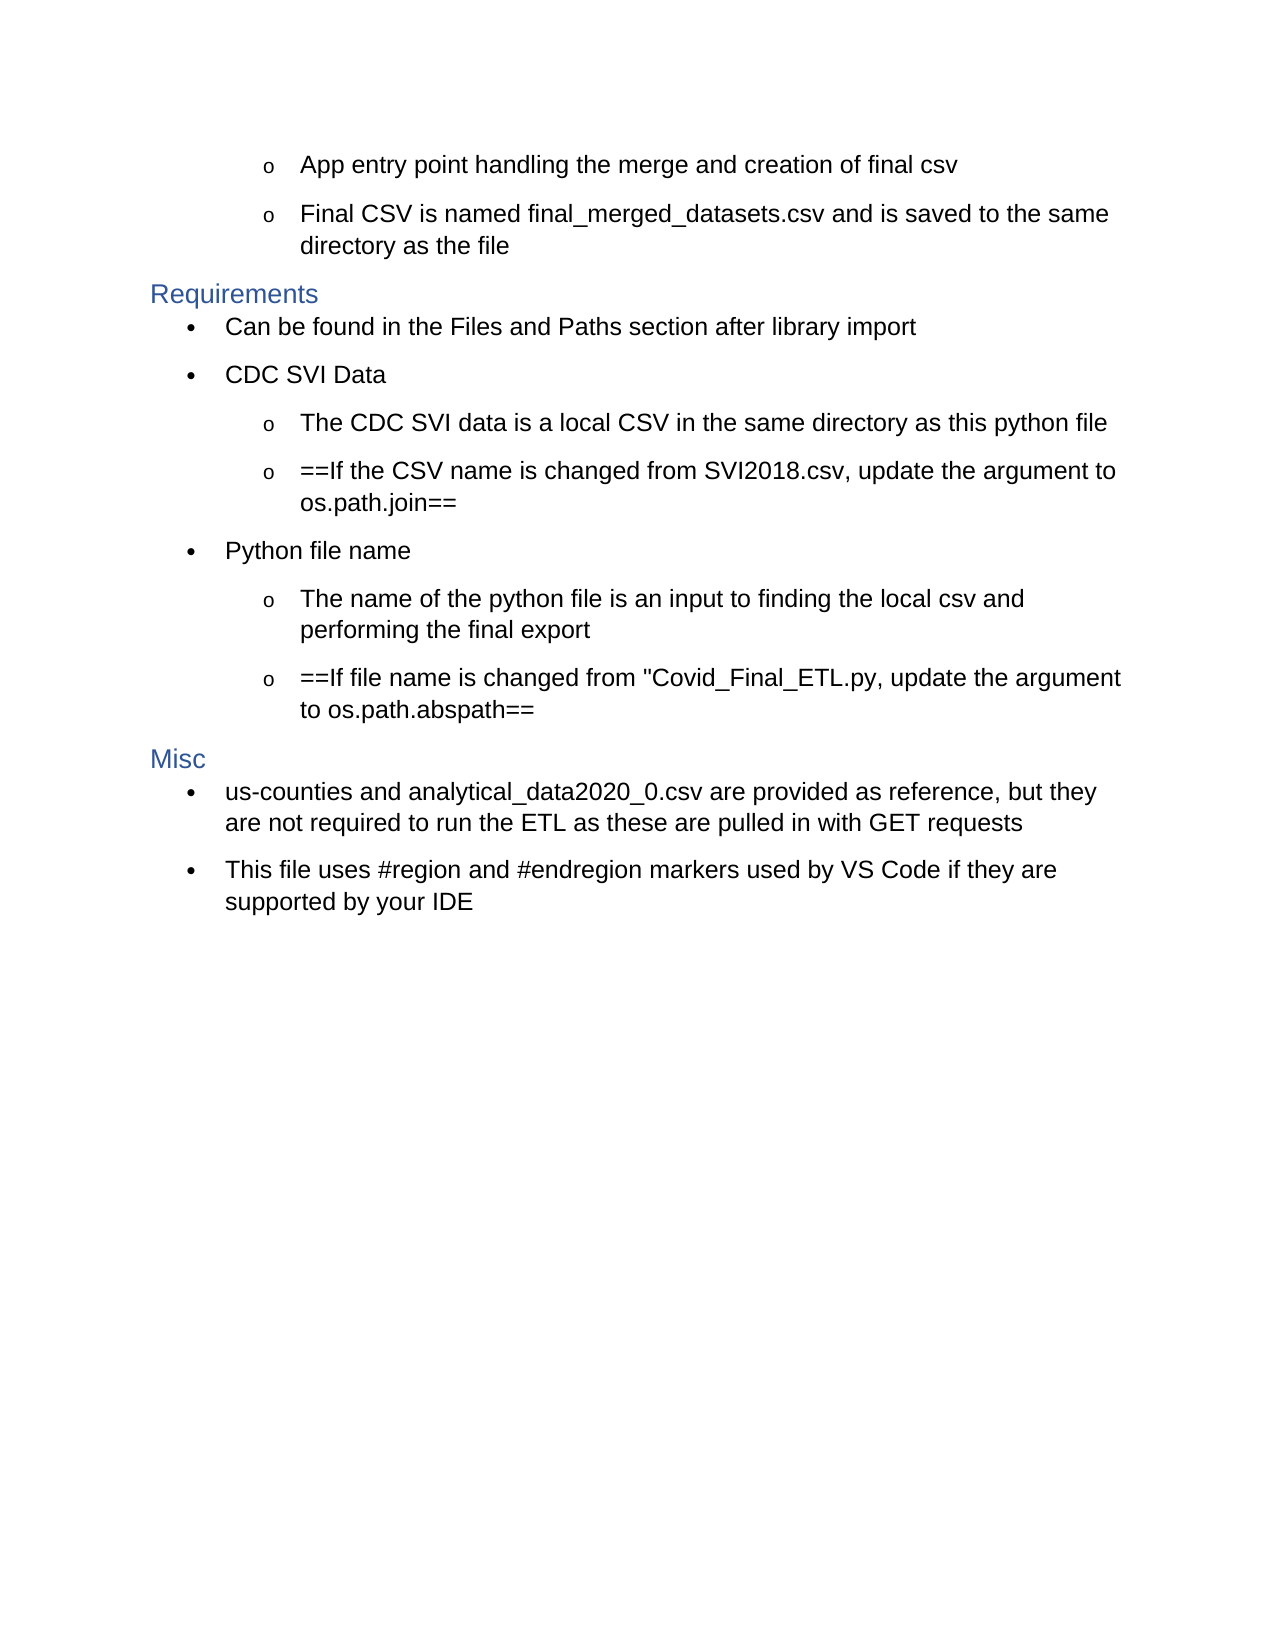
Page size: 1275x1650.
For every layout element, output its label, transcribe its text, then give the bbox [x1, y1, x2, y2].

list The name of the python file is an input to finding the local csv and performing the final export [262, 583, 1125, 644]
list Python file name [187, 536, 1125, 564]
subtitle Requirements [150, 278, 1125, 309]
list The CDC SVI data is a local CSV in the same directory as this python file [262, 407, 1125, 437]
list ==If the CSV name is changed from SVI2018.csv, update the argument to os.path.join== [262, 456, 1125, 517]
list CDC SVI Data [187, 360, 1125, 388]
list App entry point handling the merge and creation of final csv [262, 150, 1125, 180]
list Final CSV is named final_merged_datasets.csv and is saved to the same directory as the file [262, 199, 1125, 259]
list This file uses #region and #endregion markers used by VS Code if they are supported by your IDE [187, 855, 1125, 915]
list ==If file name is changed from "Covid_Final_ETL.py, update the argument to os.path.abspath== [262, 663, 1125, 724]
list us-counties and analytical_data2020_0.csv are provided as reference, but they are not required to run the ETL as these are pulled in with GET requests [187, 777, 1125, 836]
list Can be found in the Files and Paths section after library import [187, 312, 1125, 341]
subtitle Misc [150, 743, 1125, 774]
